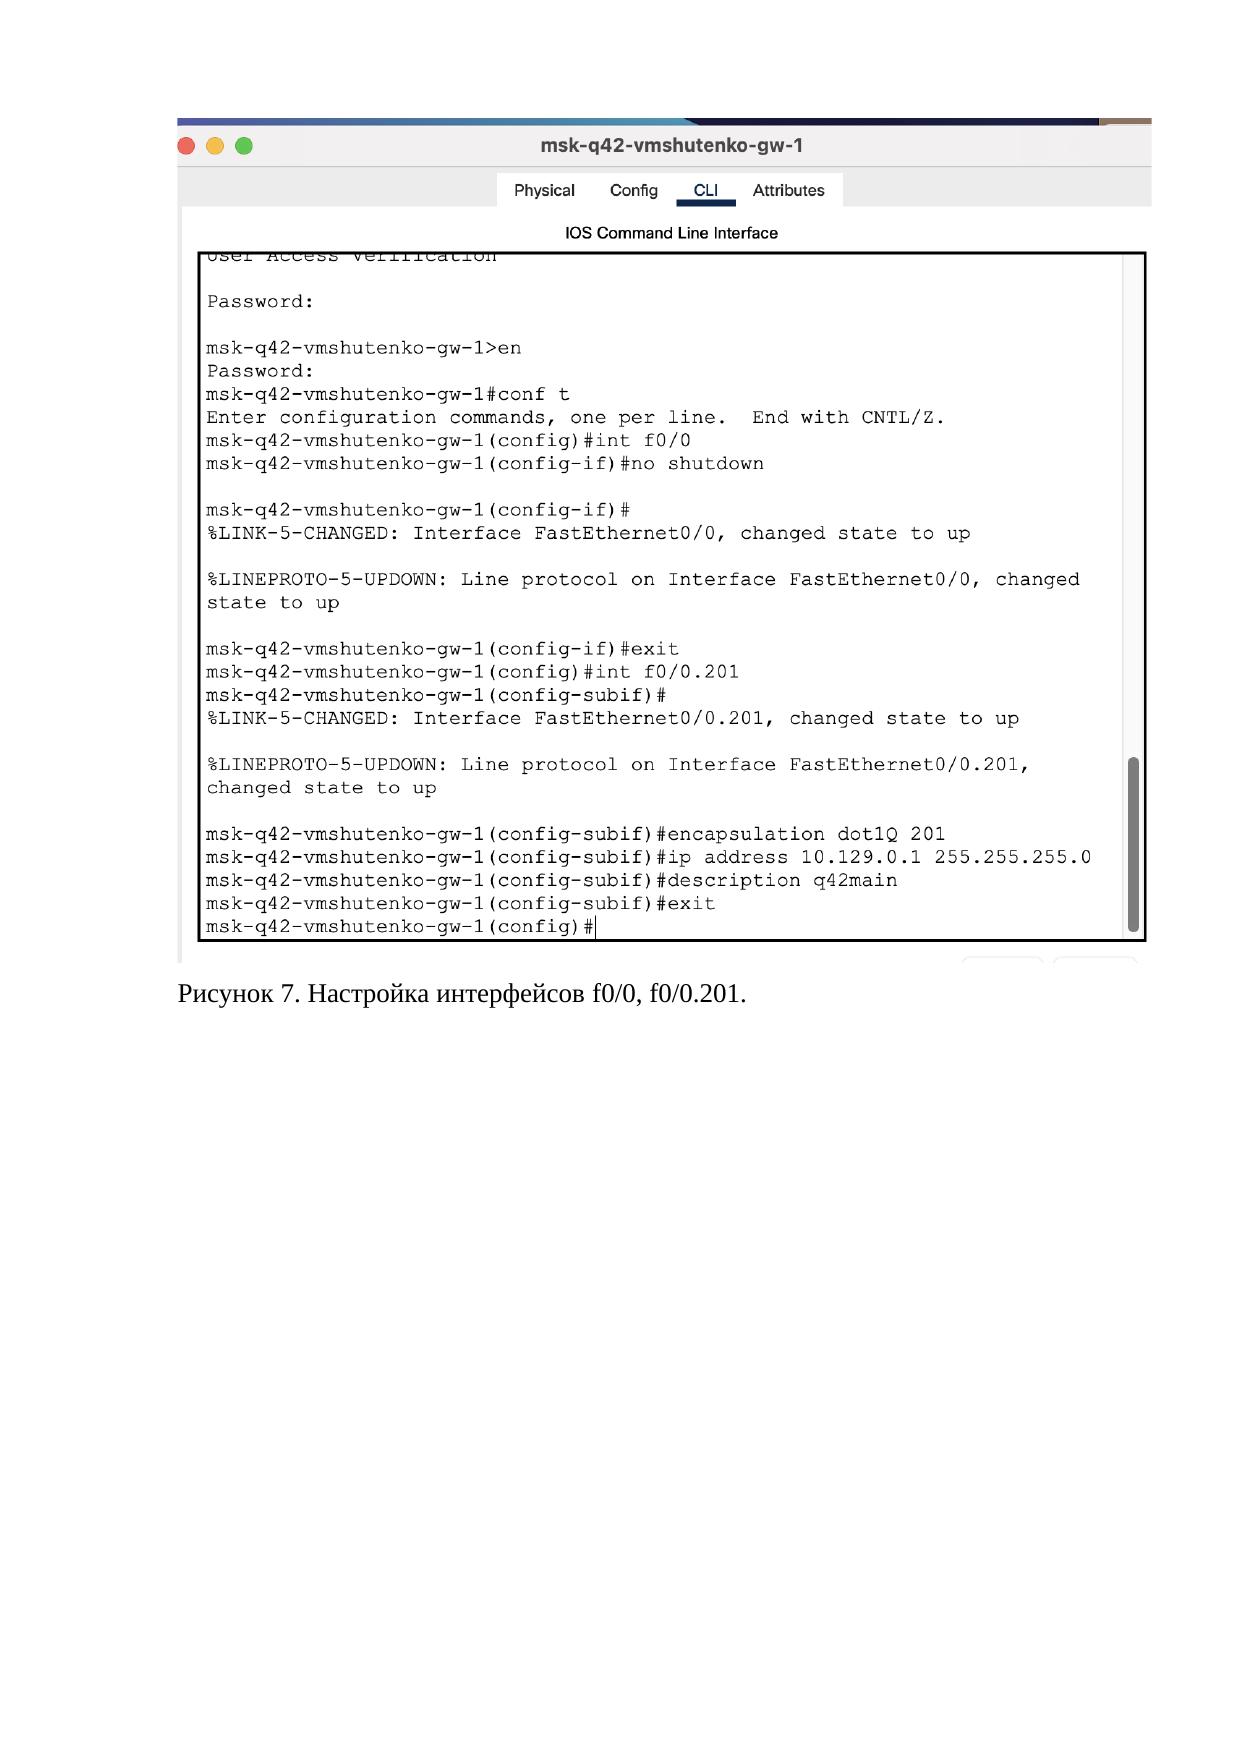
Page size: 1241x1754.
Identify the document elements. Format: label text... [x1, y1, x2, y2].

picture [177, 118, 1152, 963]
text Рисунок 7. Настройка интерфейсов f0/0, f0/0.201. [177, 977, 1152, 1008]
